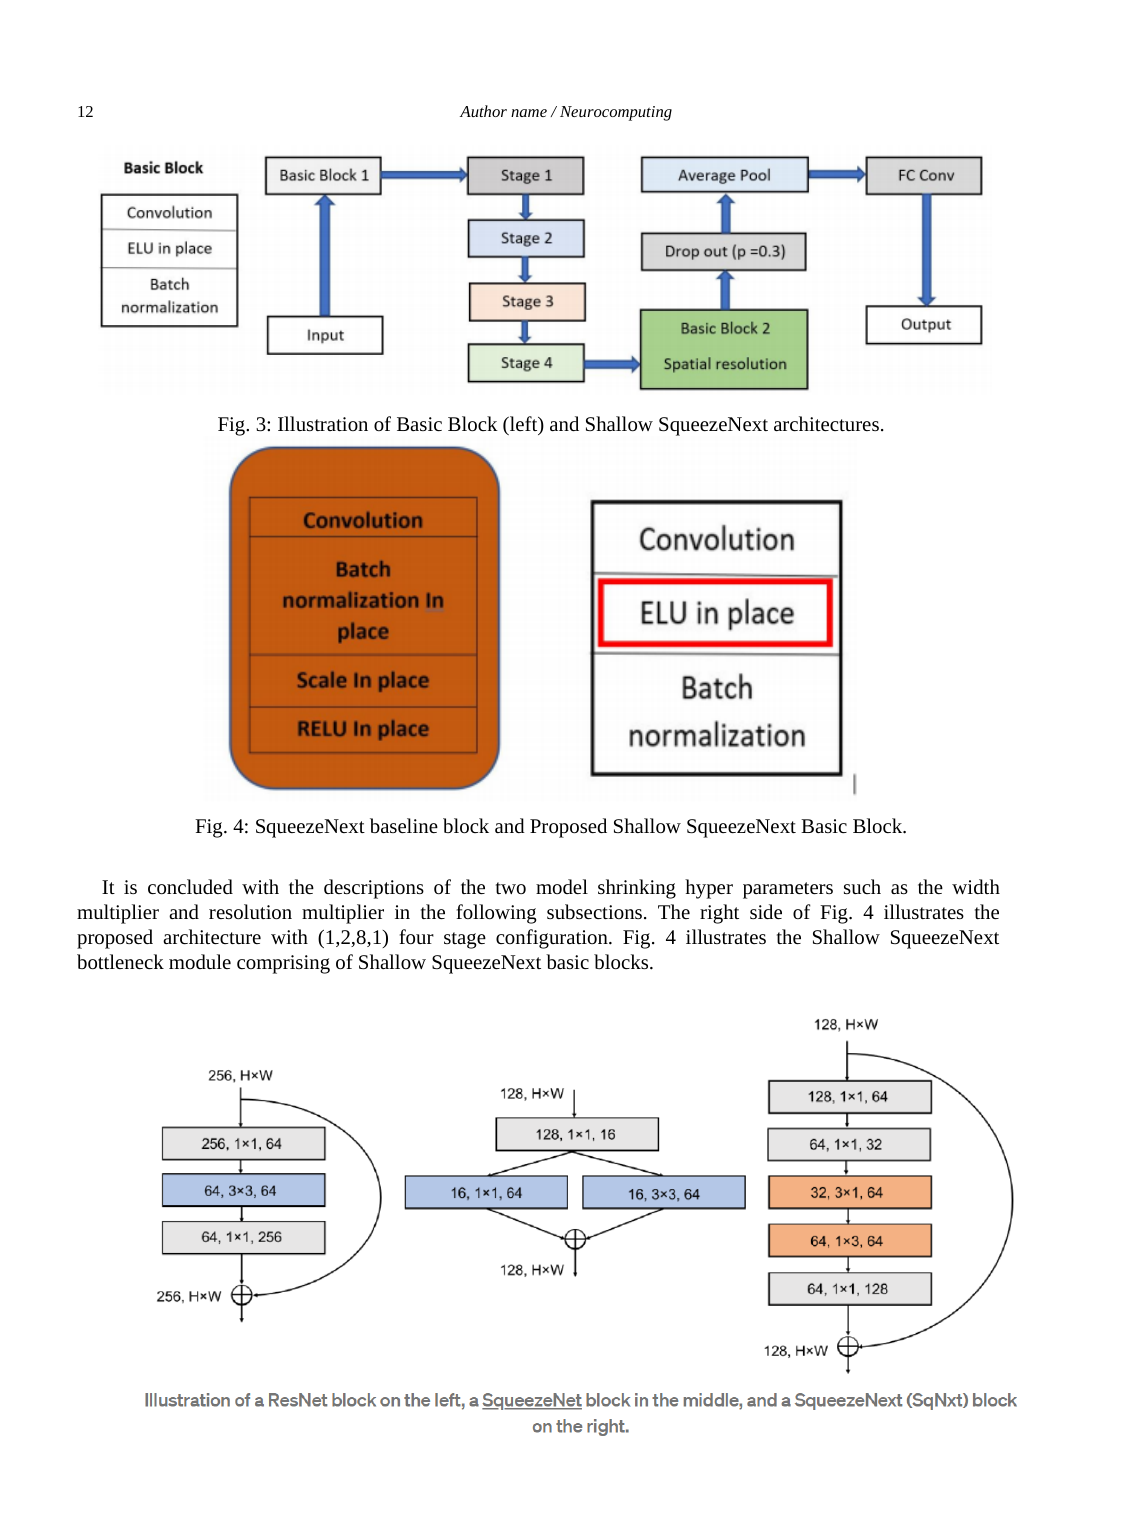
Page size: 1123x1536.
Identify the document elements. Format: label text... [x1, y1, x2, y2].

text It is concluded with the descriptions of the two model shrinking hyper parameters such as the width multiplier and resolution multiplier in the following subsections. The right side of Fig. 4 illustrates the proposed architecture with (1,2,8,1) four stage configuration. Fig. 4 illustrates the Shallow SqueezeNext bottleneck module comprising of Shallow SqueezeNext basic blocks. [77, 875, 1001, 975]
picture [201, 436, 874, 802]
picture [102, 999, 1021, 1450]
picture [76, 145, 999, 400]
text Fig. 3: Illustration of Basic Block (left) and Shallow SqueezeNext architectures. [77, 411, 1001, 436]
text Fig. 4: SqueezeNext baseline block and Proposed Shallow SqueezeNext Basic Block. [77, 814, 1001, 839]
